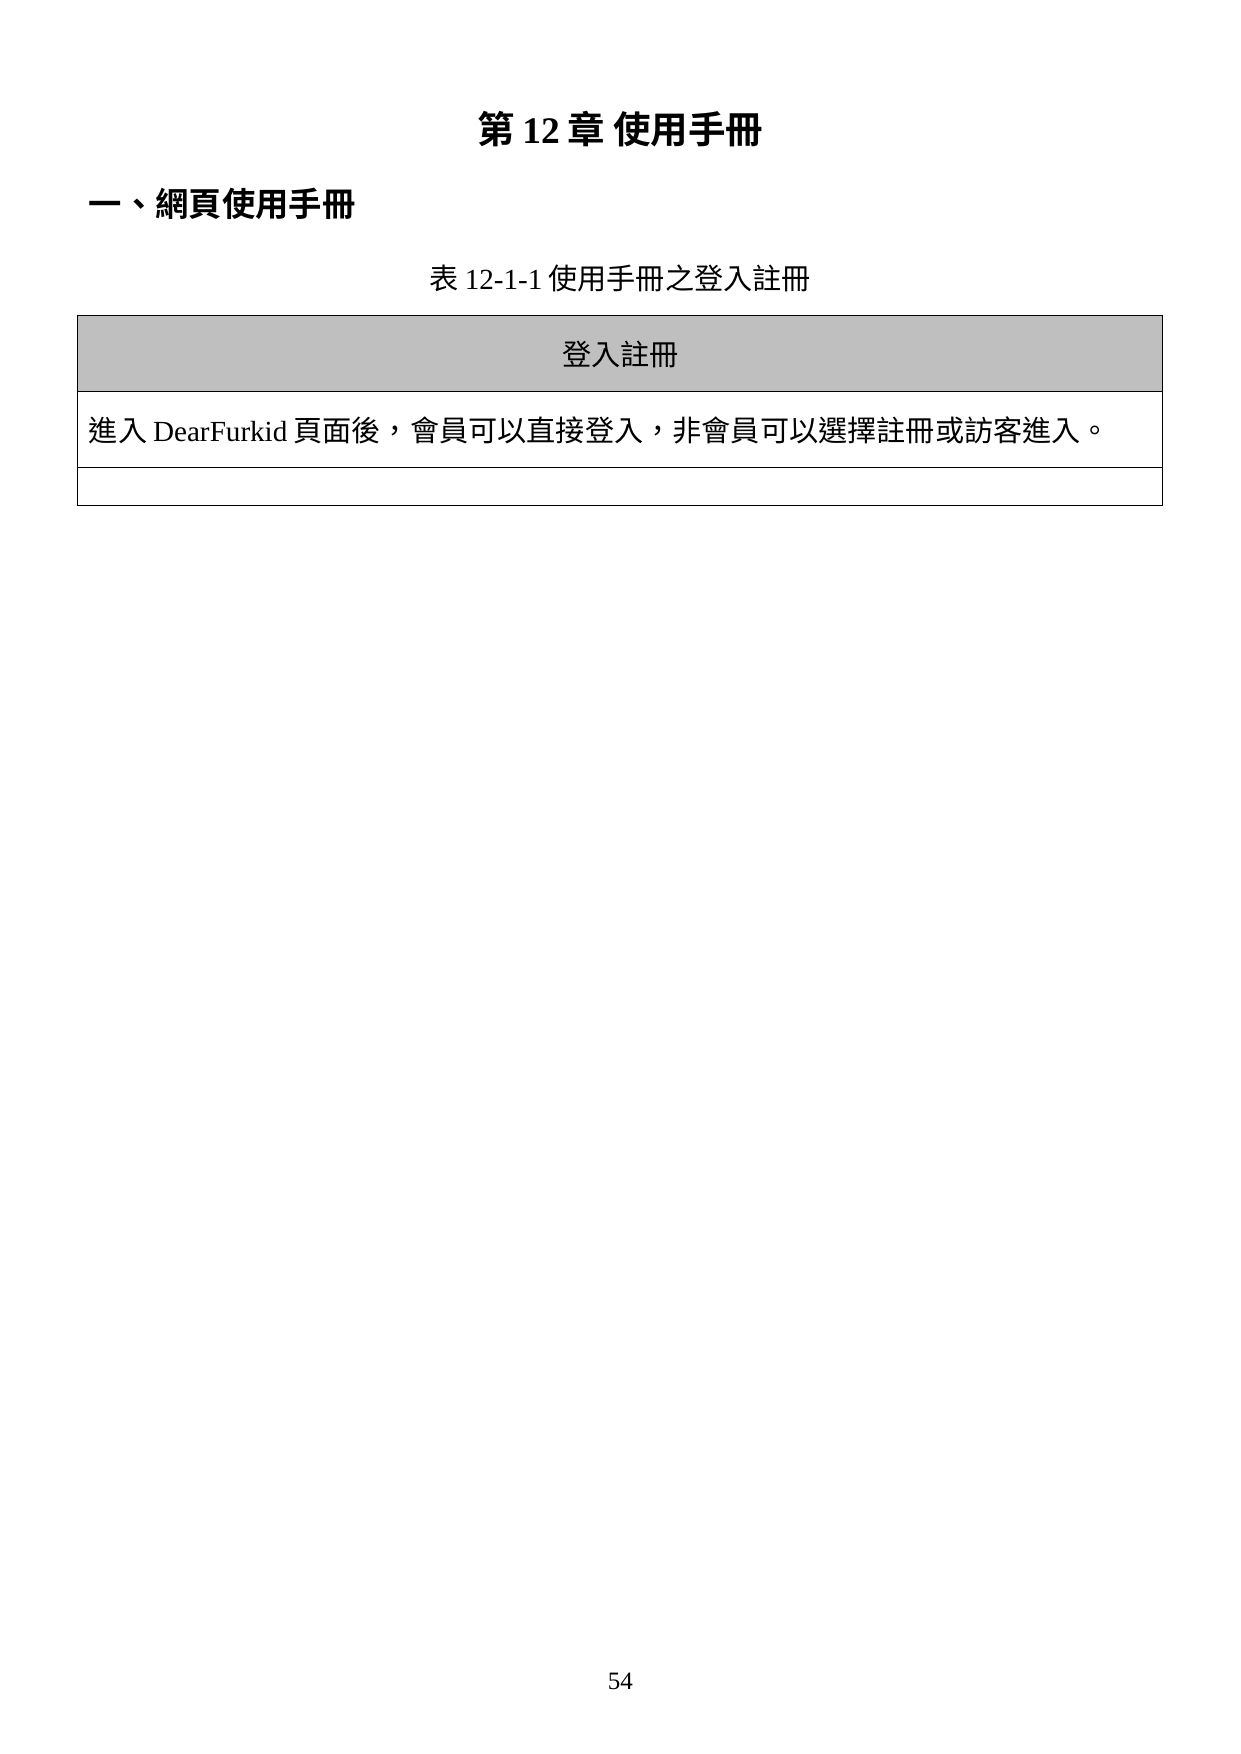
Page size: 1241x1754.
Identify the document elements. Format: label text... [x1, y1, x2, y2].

text 第12章 使用手冊 [89, 89, 1152, 164]
table_cell 進入DearFurkid頁面後，會員可以直接登入，非會員可以選擇註冊或訪客進入。 [78, 392, 1162, 467]
table_cell [78, 468, 1162, 505]
table_header 登入註冊 [78, 316, 1162, 391]
text 一、網頁使用手冊 [89, 164, 1152, 239]
text 表12-1-1使用手冊之登入註冊 [89, 239, 1152, 314]
